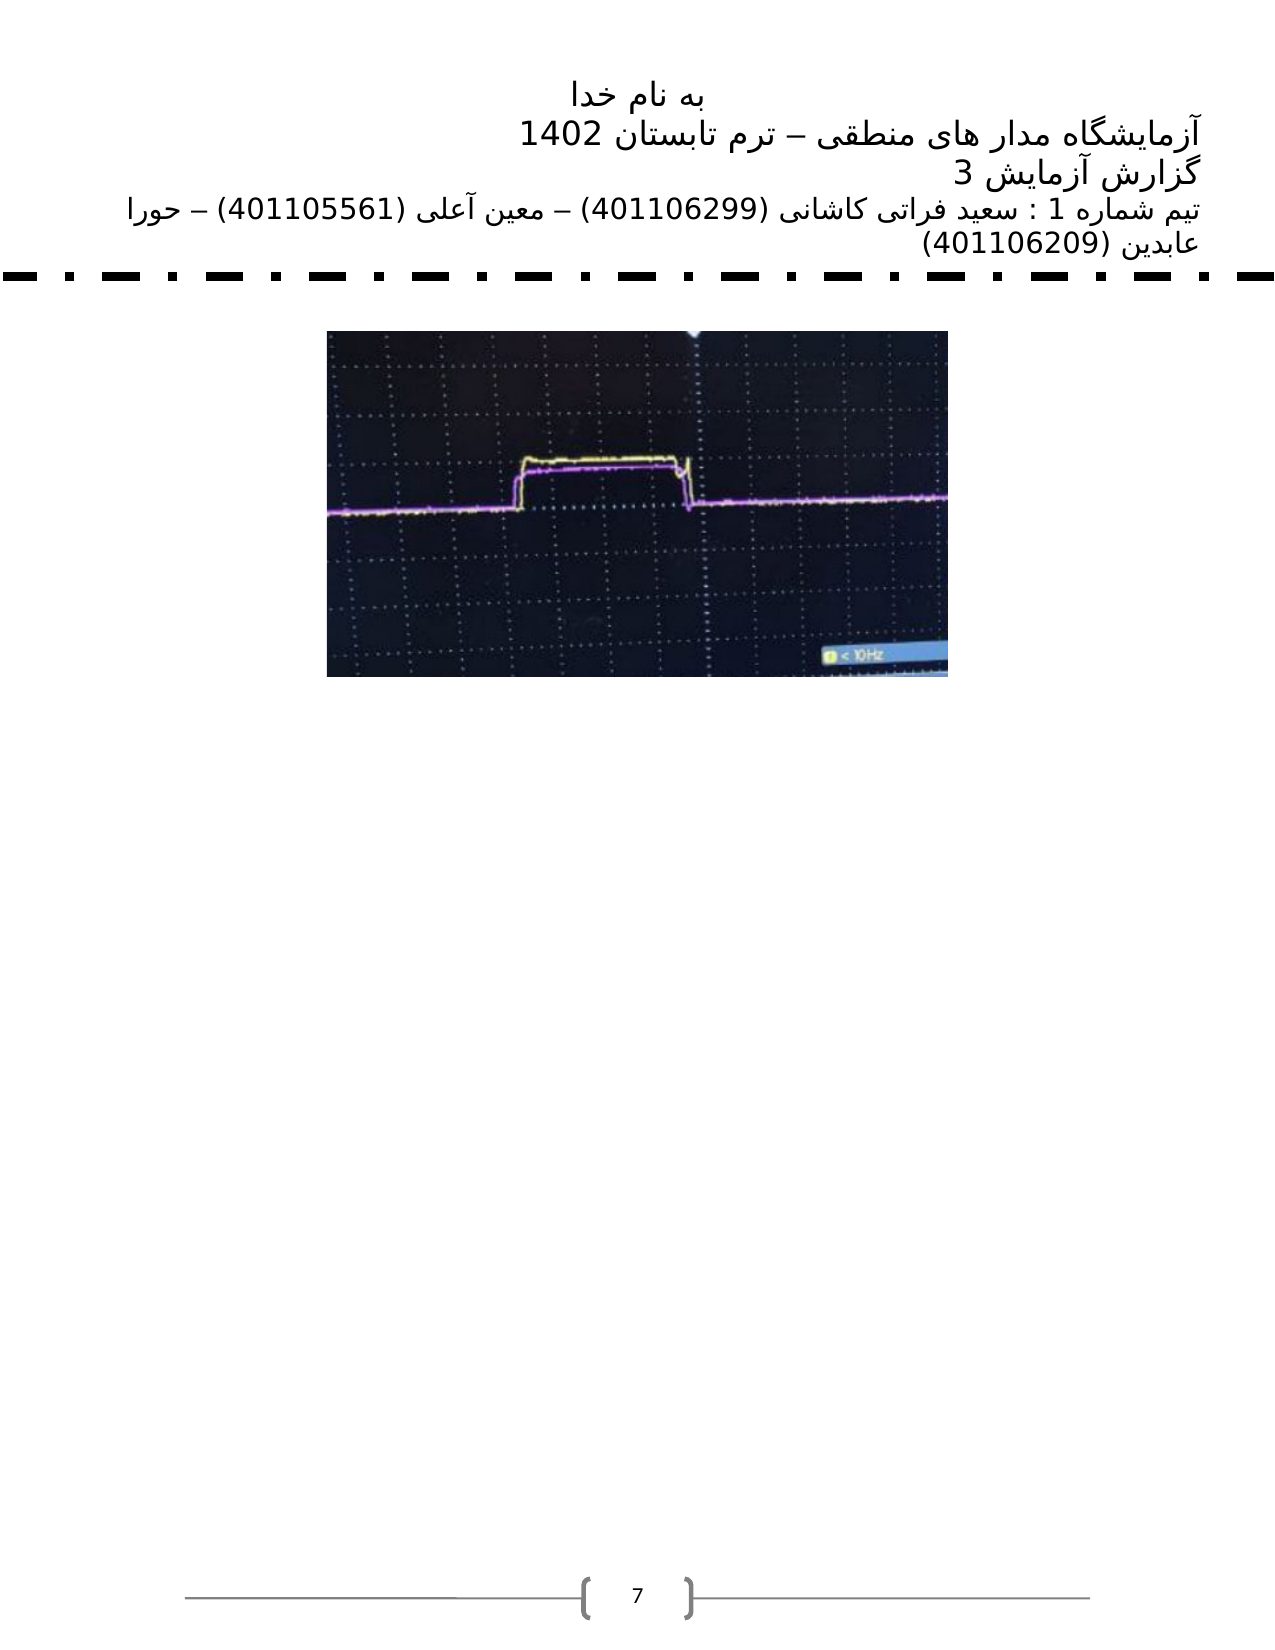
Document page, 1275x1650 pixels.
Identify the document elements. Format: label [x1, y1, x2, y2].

picture [326, 331, 948, 677]
